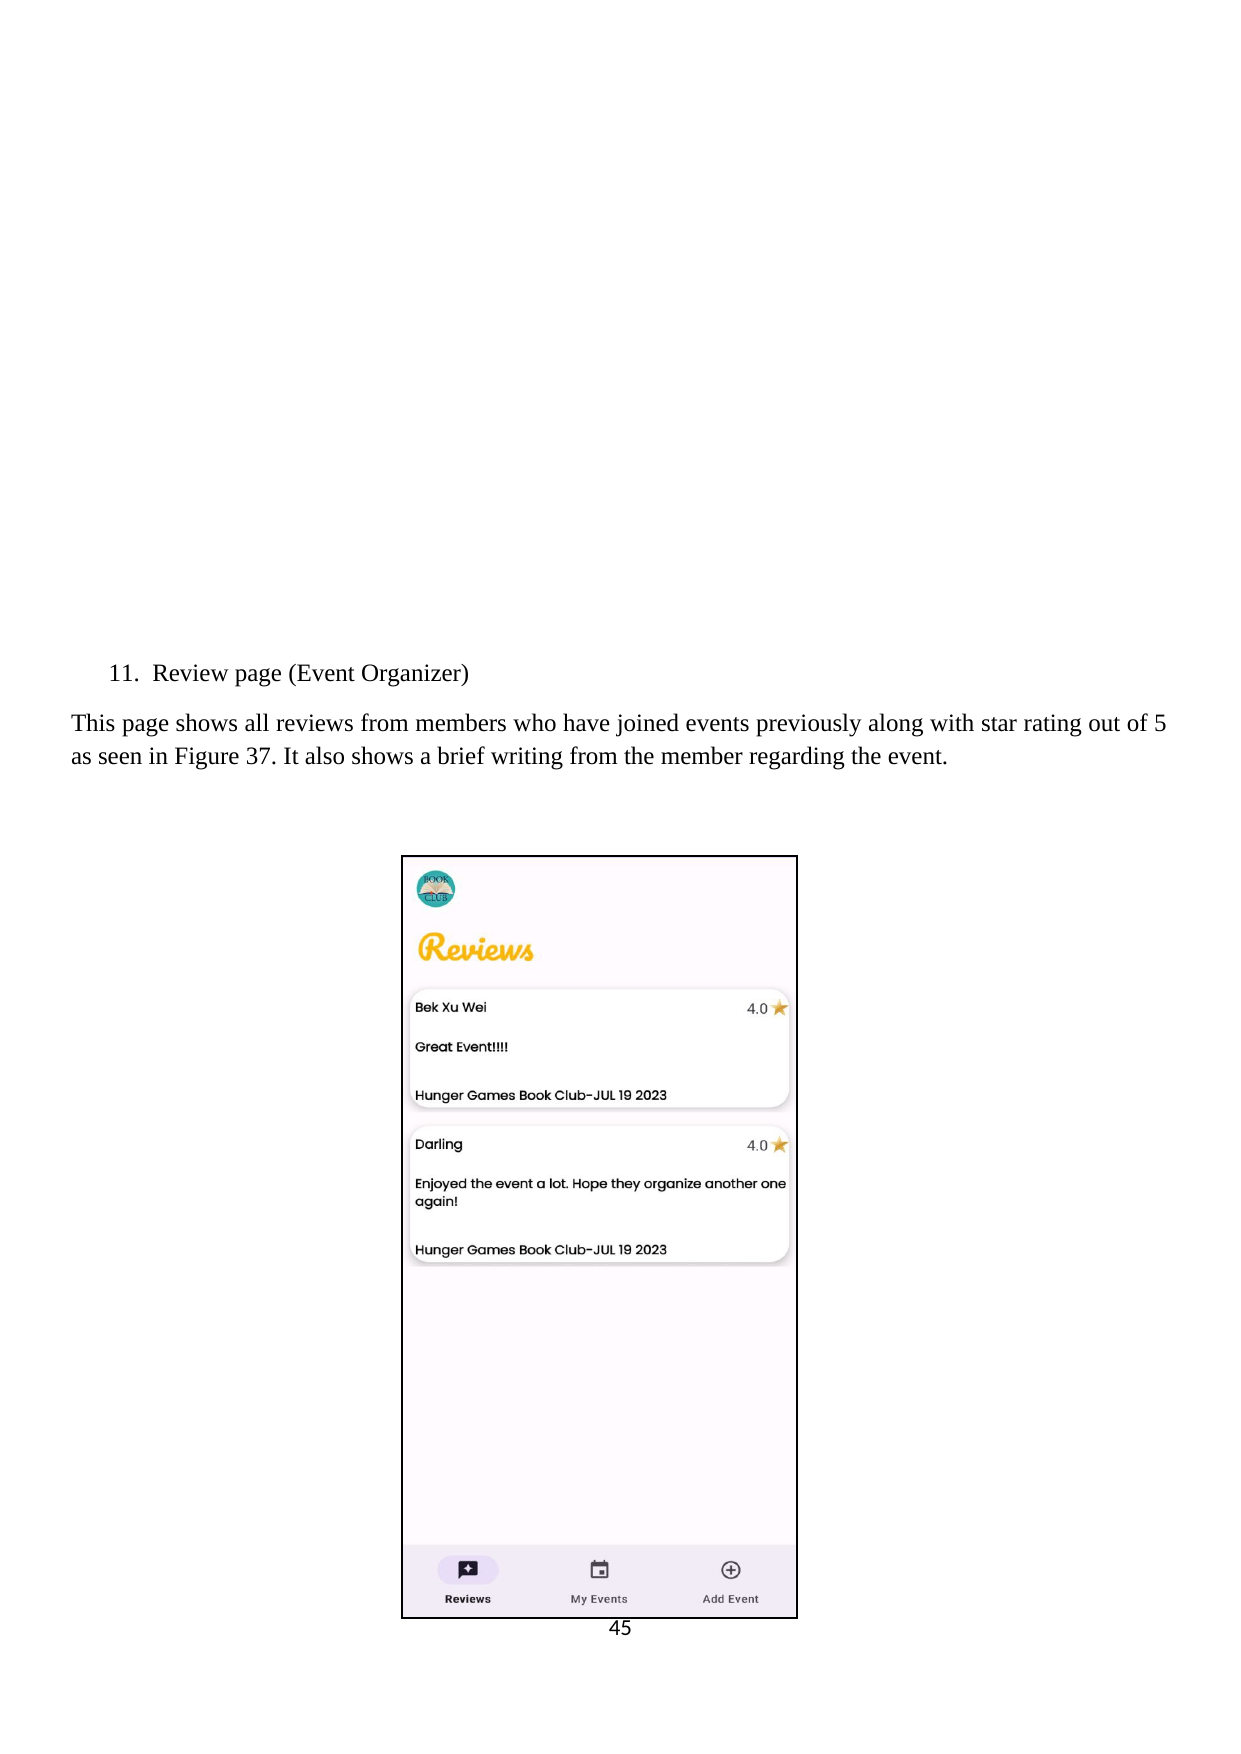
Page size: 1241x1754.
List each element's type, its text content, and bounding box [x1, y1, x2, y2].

subtitle 11. Review page (Event Organizer) [108, 658, 1169, 687]
picture [403, 857, 796, 1617]
text This page shows all reviews from members who have joined events previously along with star rating out of 5 as seen in Figure 37. It also shows a brief writing from the member regarding the event. [71, 708, 1169, 770]
